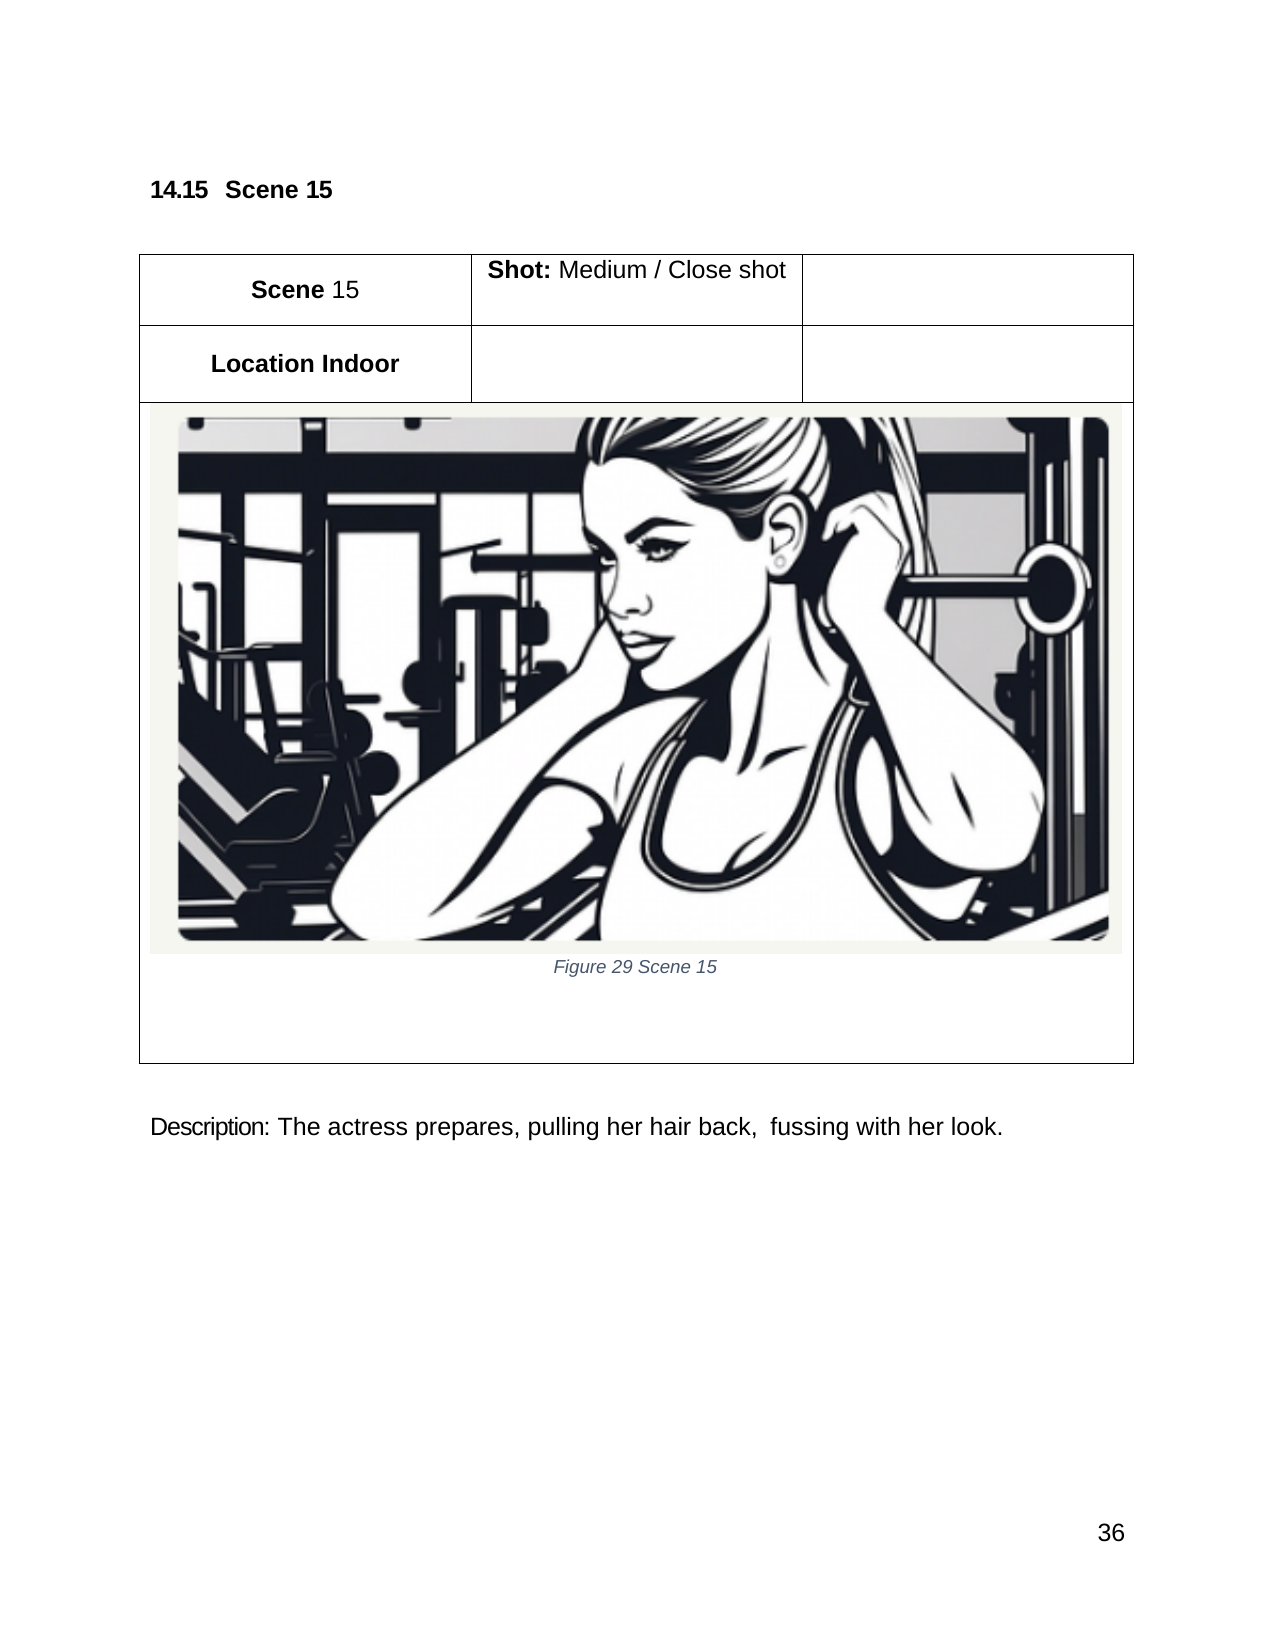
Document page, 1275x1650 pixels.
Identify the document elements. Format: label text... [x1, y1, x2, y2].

table_cell [472, 326, 802, 402]
table_header Shot: Medium / Close shot [472, 255, 802, 325]
table_cell [803, 326, 1133, 402]
picture [150, 403, 1122, 954]
subtitle Scene 15 [150, 175, 1125, 204]
table_cell Figure 29 Scene 15 [140, 403, 1133, 1063]
table_header Scene 15 [140, 255, 471, 325]
table_cell Location Indoor [140, 326, 471, 402]
text Description: The actress prepares, pulling her hair back, fussing with her look. [150, 1112, 1125, 1141]
table_header [803, 255, 1133, 325]
